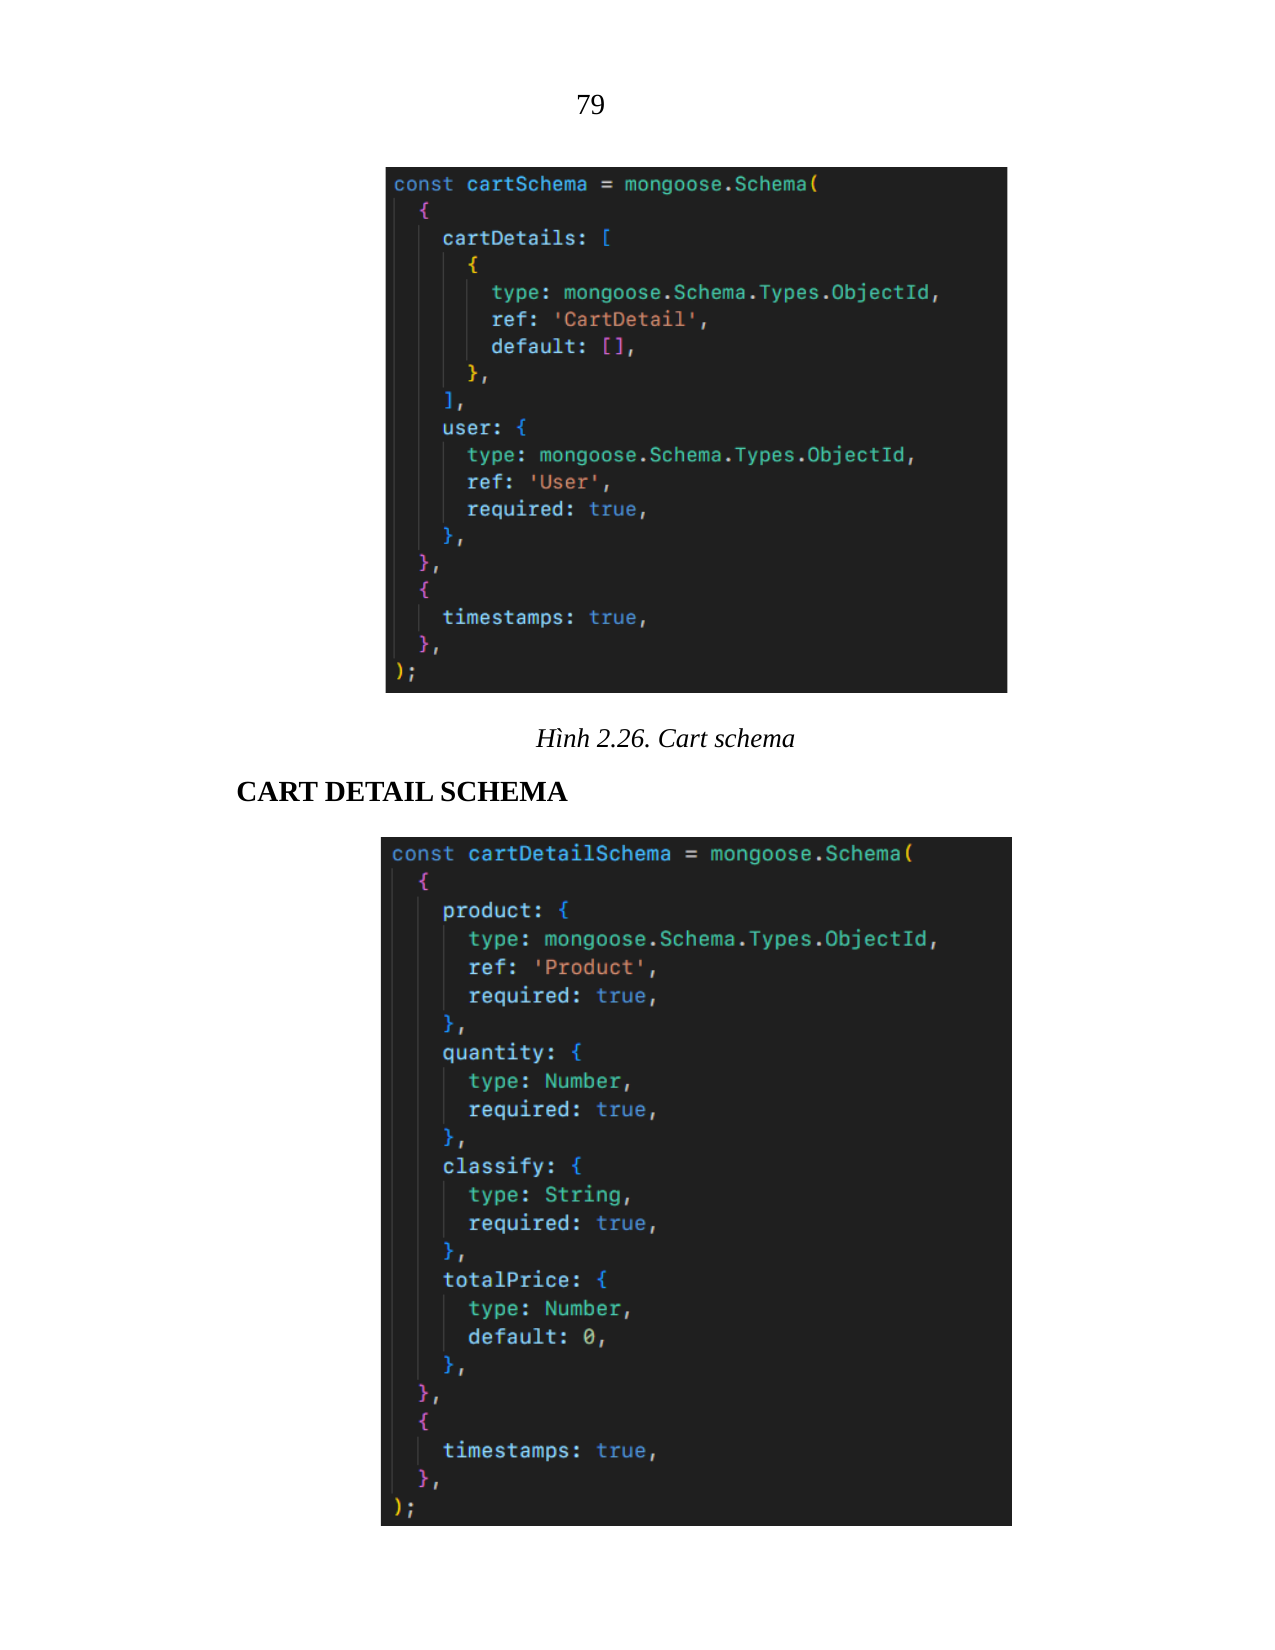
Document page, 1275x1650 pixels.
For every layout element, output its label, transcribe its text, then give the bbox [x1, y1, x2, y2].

text CART DETAIL SCHEMA [177, 774, 1156, 808]
text Hình 2.26. Cart schema [177, 722, 1156, 753]
picture [385, 167, 1008, 693]
picture [380, 837, 1012, 1526]
